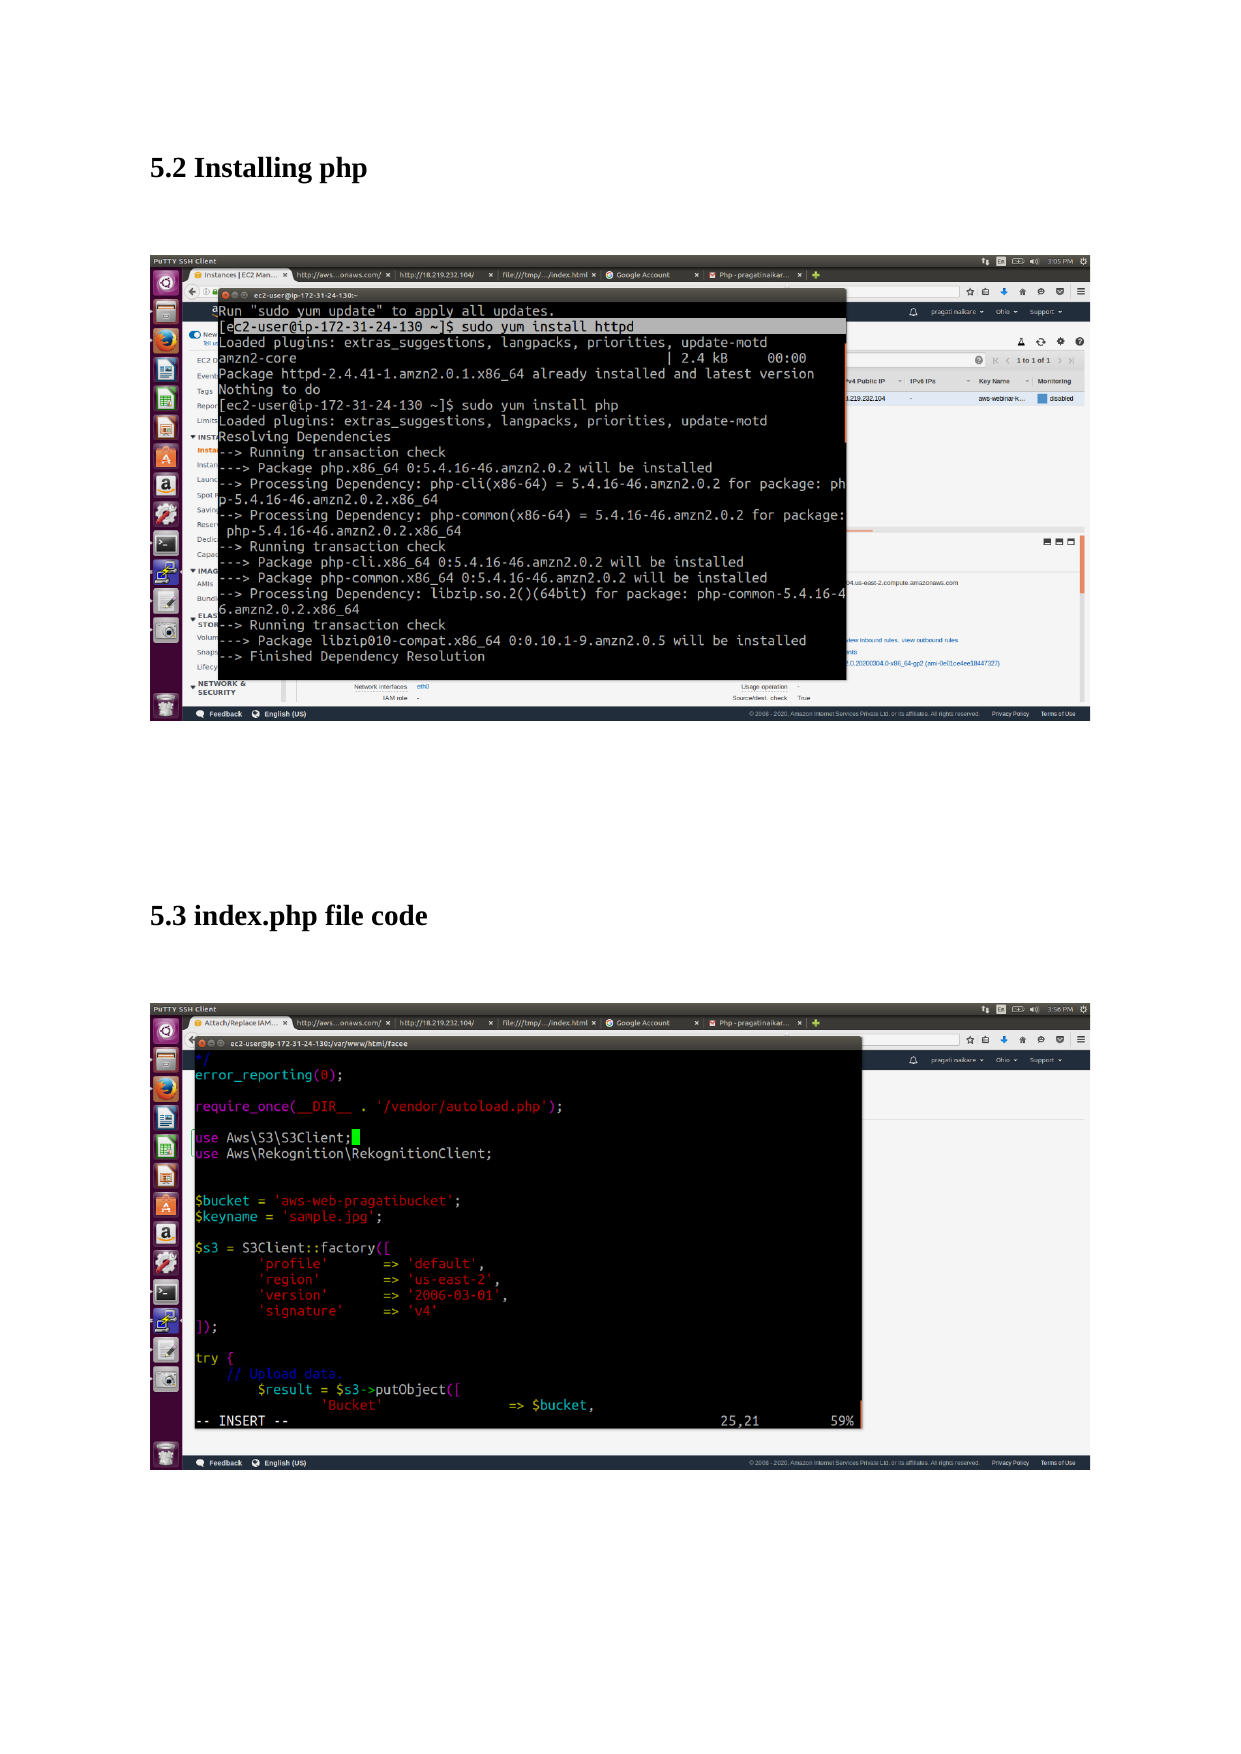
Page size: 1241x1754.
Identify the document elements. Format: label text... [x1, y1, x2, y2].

picture [150, 1003, 1091, 1470]
picture [150, 255, 1091, 721]
text 5.3 index.php file code [150, 898, 1090, 932]
text 5.2 Installing php [150, 150, 1090, 183]
